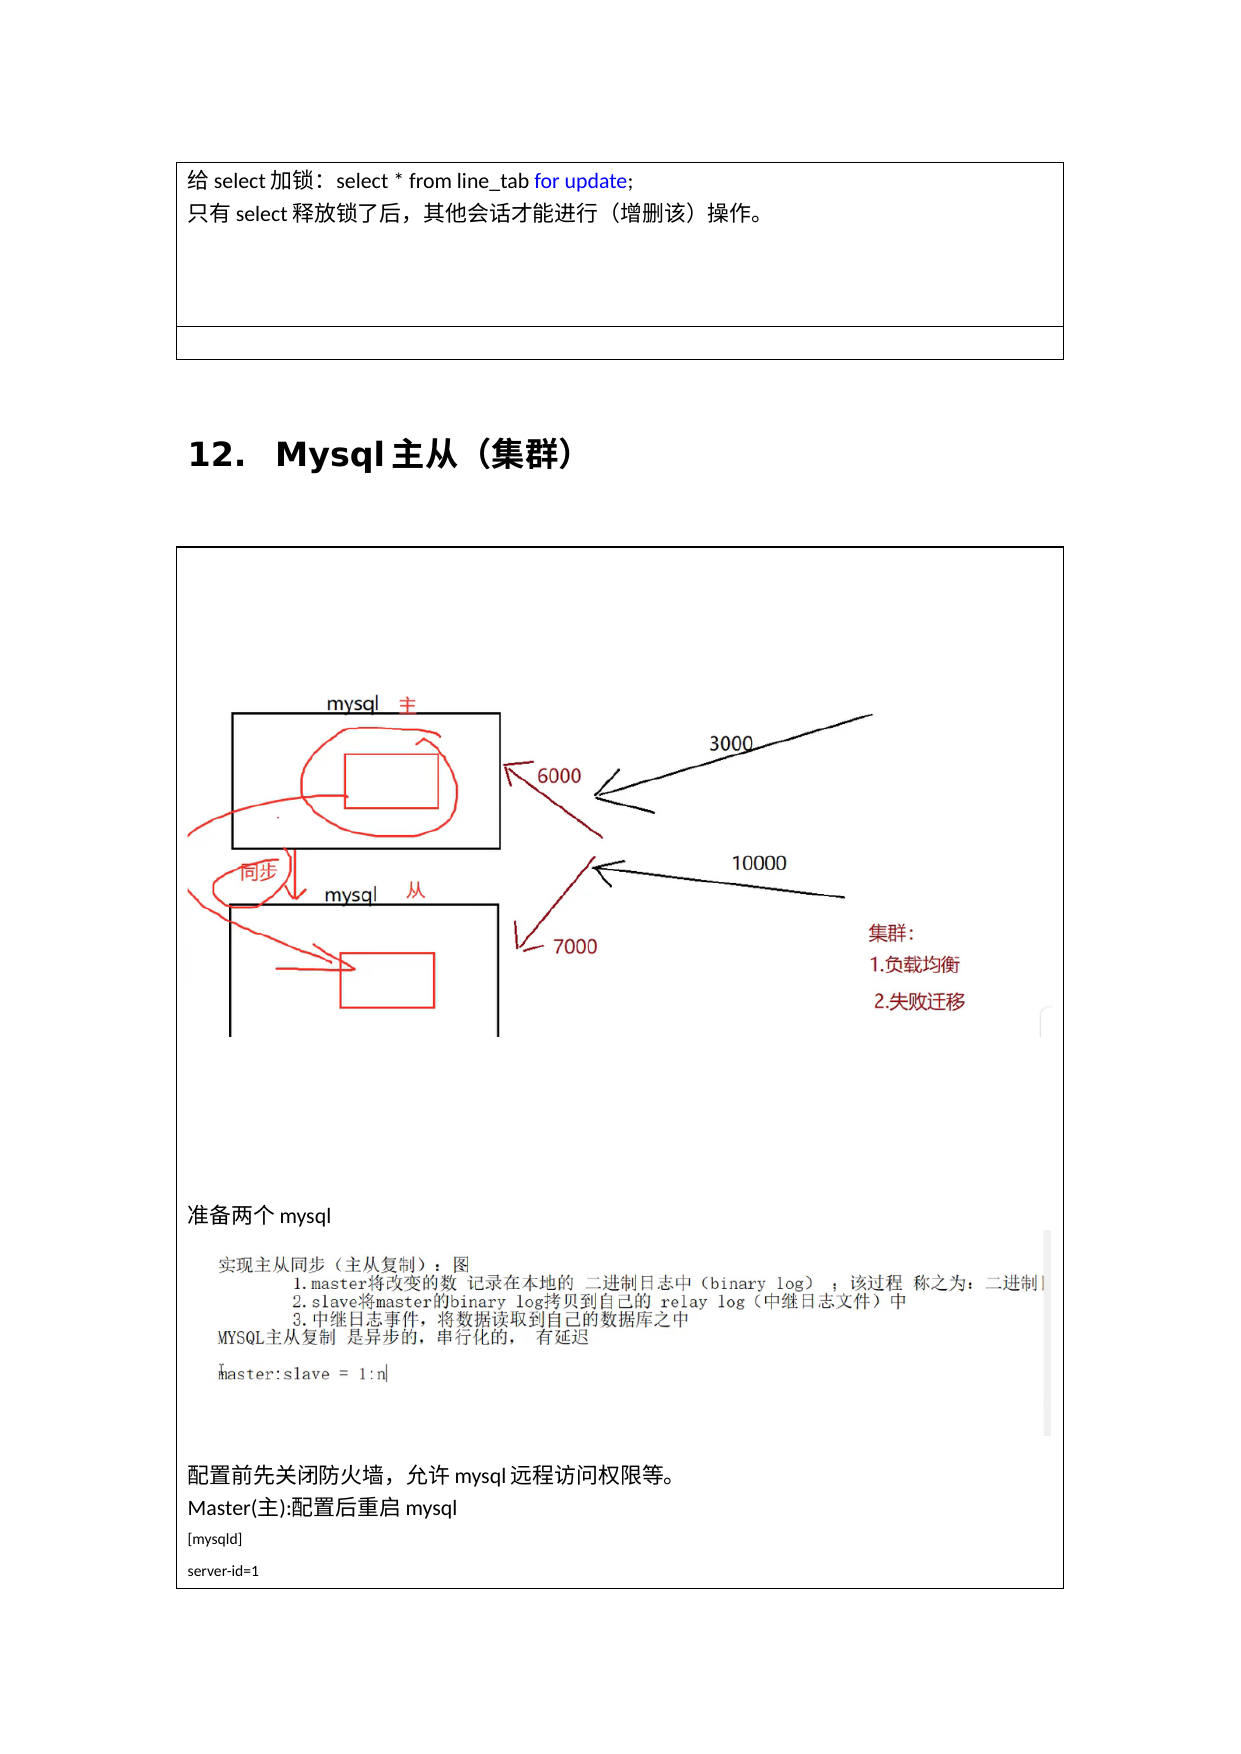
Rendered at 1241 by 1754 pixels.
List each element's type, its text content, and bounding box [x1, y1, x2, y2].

picture [187, 1230, 1052, 1436]
table_cell [177, 327, 1063, 359]
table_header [177, 163, 1063, 326]
subtitle Mysql主从（集群） [187, 420, 1053, 485]
picture [187, 677, 1053, 1037]
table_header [177, 548, 1063, 1587]
